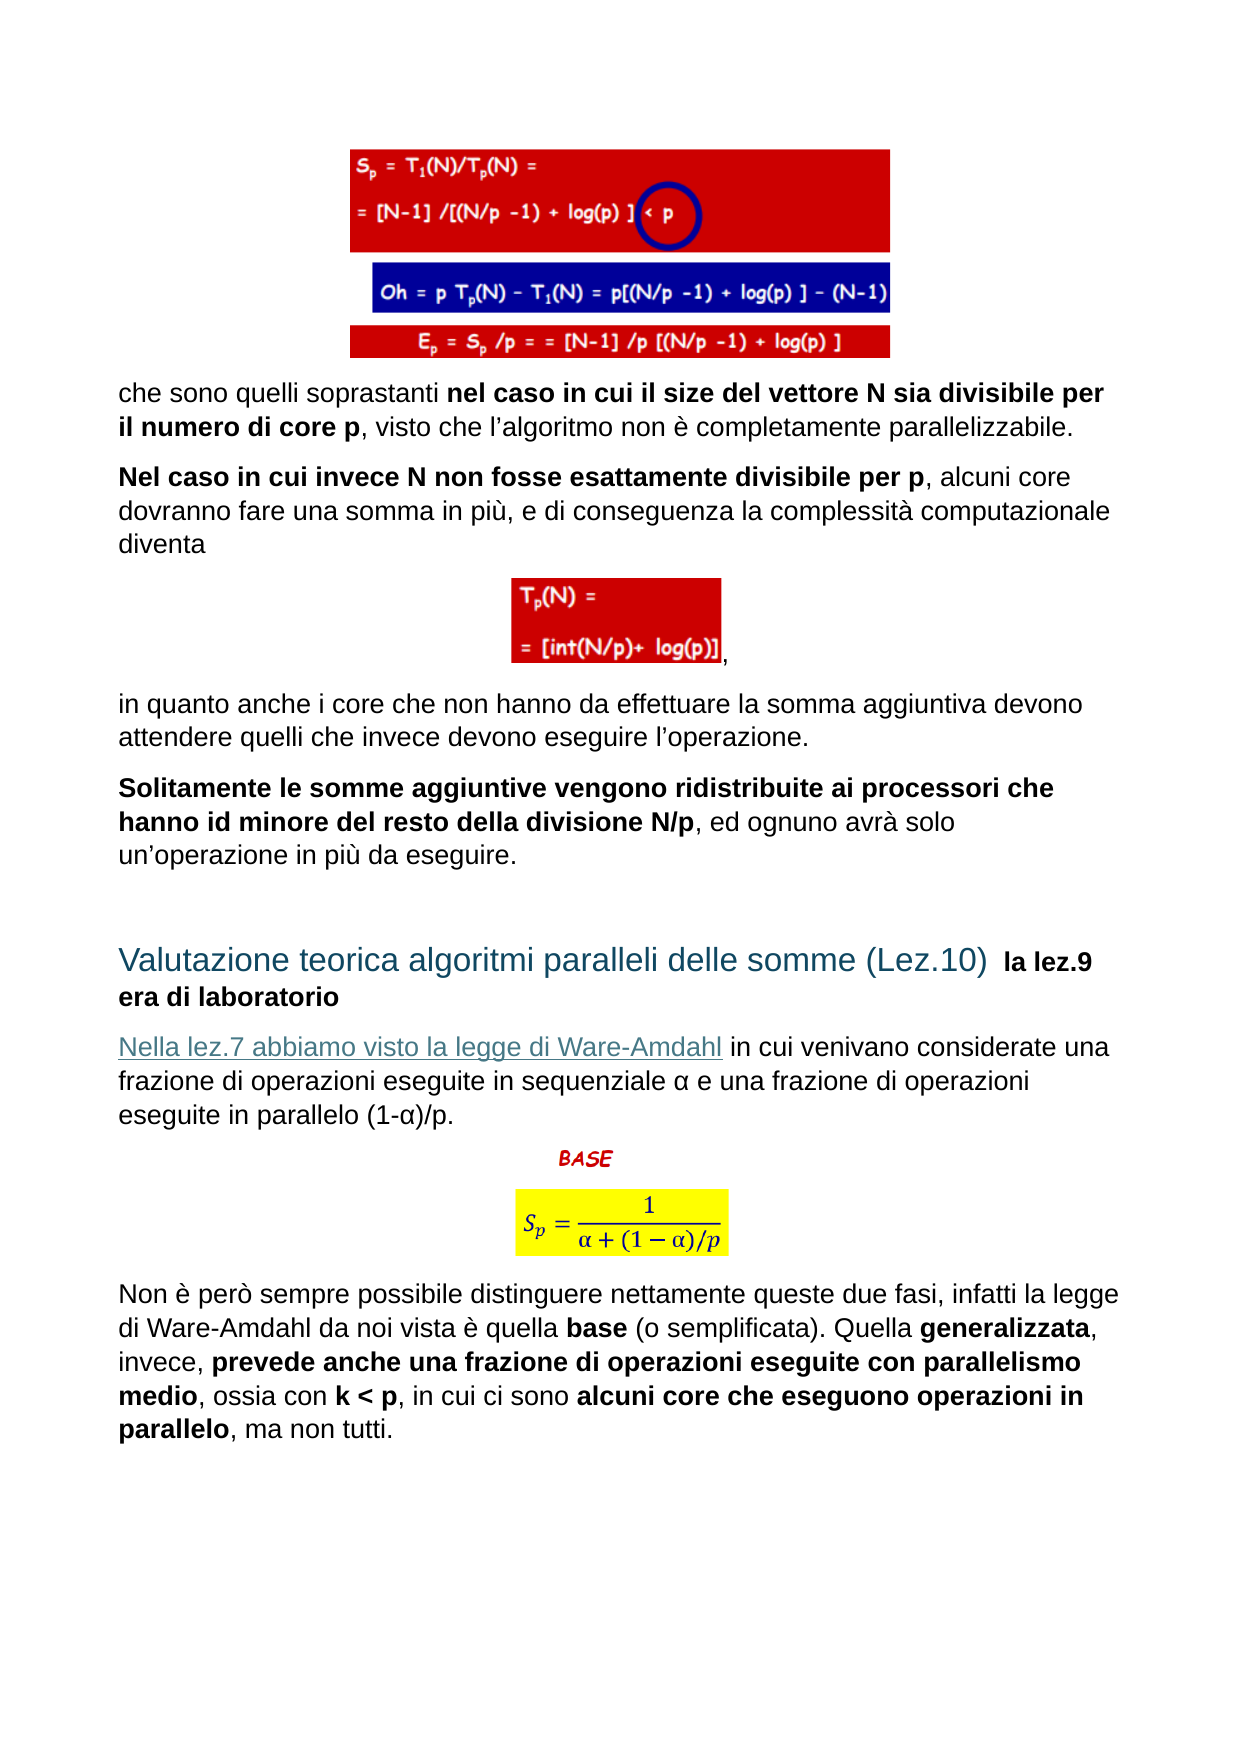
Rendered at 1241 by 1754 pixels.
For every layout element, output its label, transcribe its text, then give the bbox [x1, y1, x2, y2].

text , [118, 579, 1122, 668]
text Nel caso in cui invece N non fosse esattamente divisibile per p, alcuni core dovranno fare una somma in più, e di conseguenza la complessità computazionale diventa [118, 461, 1122, 560]
text che sono quelli soprastanti nel caso in cui il size del vettore N sia divisibile per il numero di core p, visto che l’algoritmo non è completamente parallelizzabile. [118, 377, 1122, 442]
text Valutazione teorica algoritmi paralleli delle somme (Lez.10) la lez.9 era di laboratorio [118, 940, 1122, 1012]
text Non è però sempre possibile distinguere nettamente queste due fasi, infatti la legge di Ware-Amdahl da noi vista è quella base (o semplificata). Quella generalizzata, invece, prevede anche una frazione di operazioni eseguite con parallelismo medio, ossia con k < p, in cui ci sono alcuni core che eseguono operazioni in parallelo, ma non tutti. [118, 1278, 1122, 1445]
picture [511, 578, 722, 663]
text Nella lez.7 abbiamo visto la legge di Ware-Amdahl in cui venivano considerate una frazione di operazioni eseguite in sequenziale α e una frazione di operazioni eseguite in parallelo (1-α)/p. [118, 1031, 1122, 1130]
picture [511, 1149, 729, 1260]
text Solitamente le somme aggiuntive vengono ridistribuite ai processori che hanno id minore del resto della divisione N/p, ed ognuno avrà solo un’operazione in più da eseguire. [118, 772, 1122, 871]
text in quanto anche i core che non hanno da effettuare la somma aggiuntiva devono attendere quelli che invece devono eseguire l’operazione. [118, 688, 1122, 753]
picture [350, 147, 891, 358]
